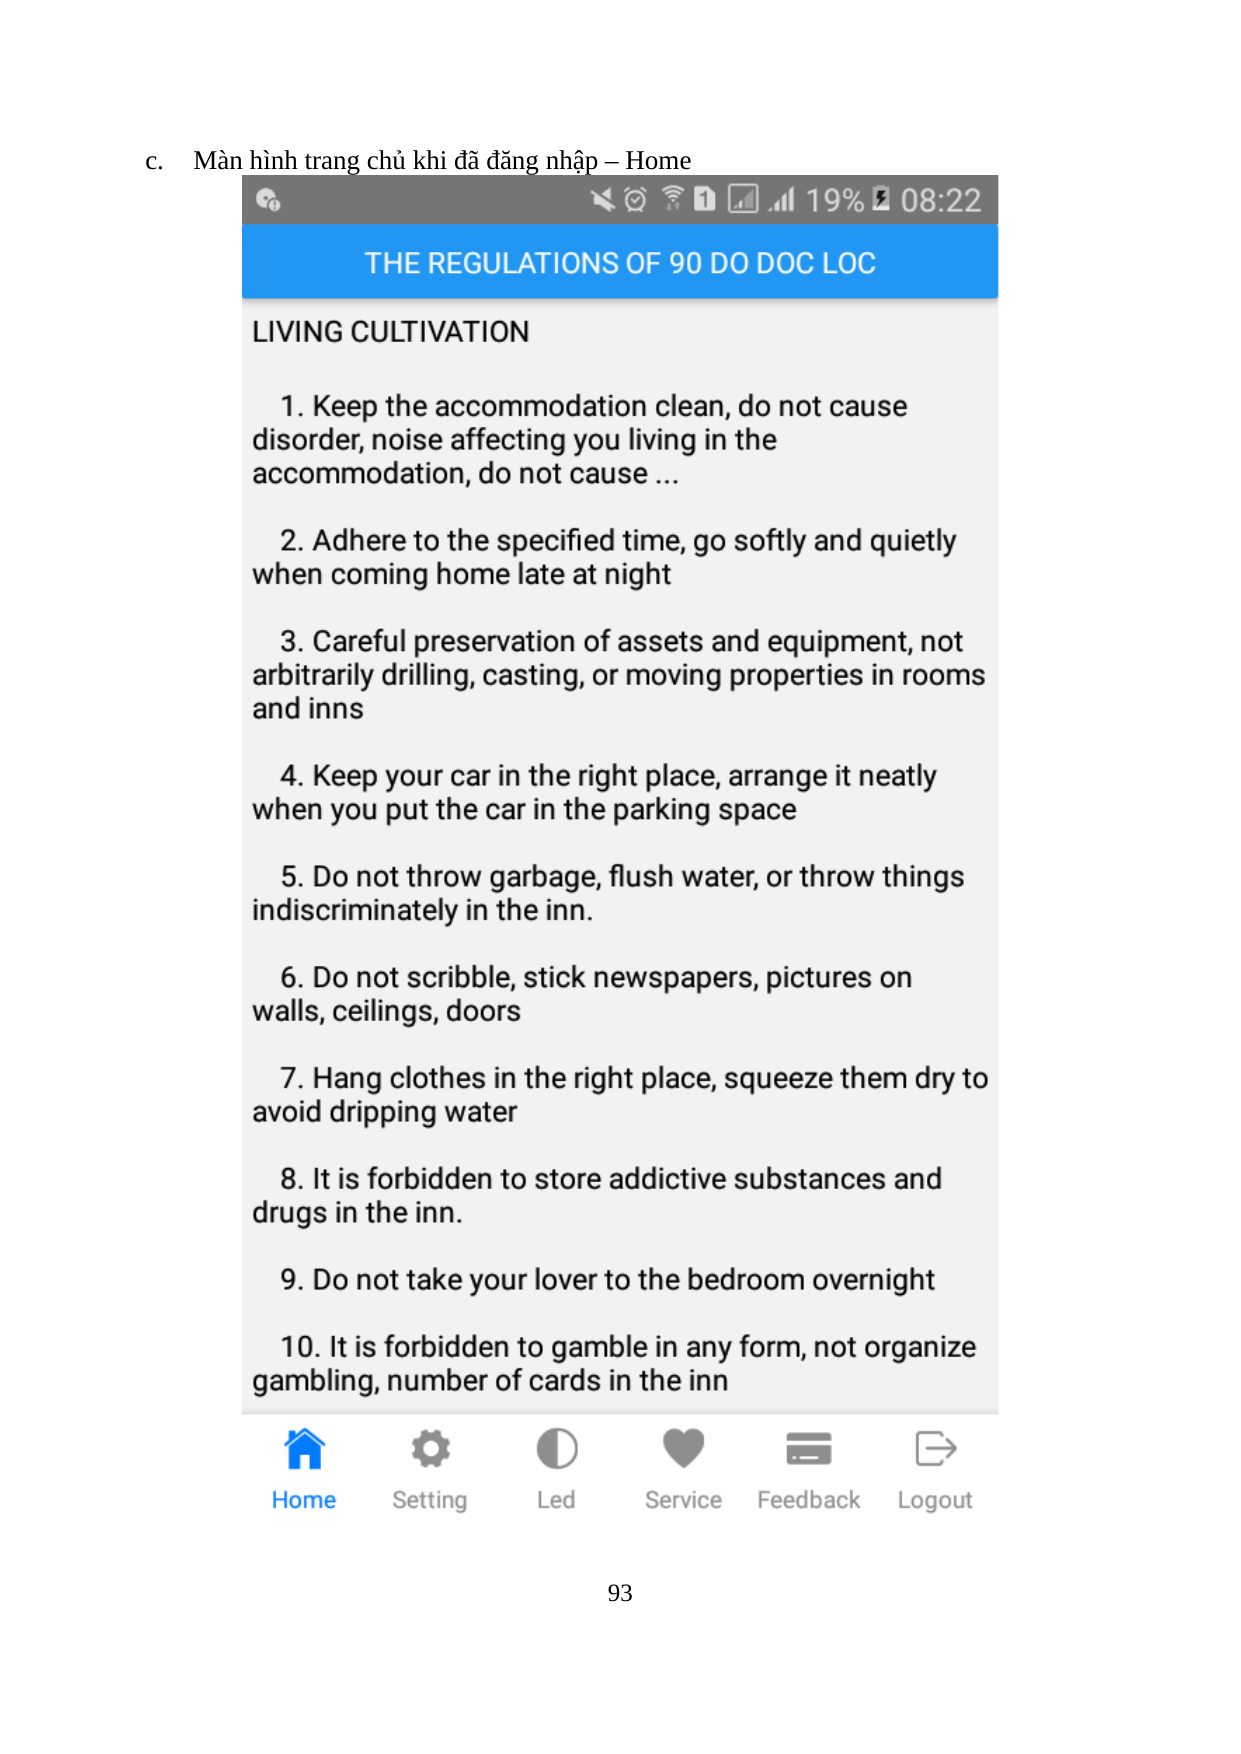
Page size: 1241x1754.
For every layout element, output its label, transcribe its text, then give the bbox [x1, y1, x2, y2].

picture [242, 175, 999, 1518]
text c. Màn hình trang chủ khi đã đăng nhập – Home [118, 144, 1122, 175]
